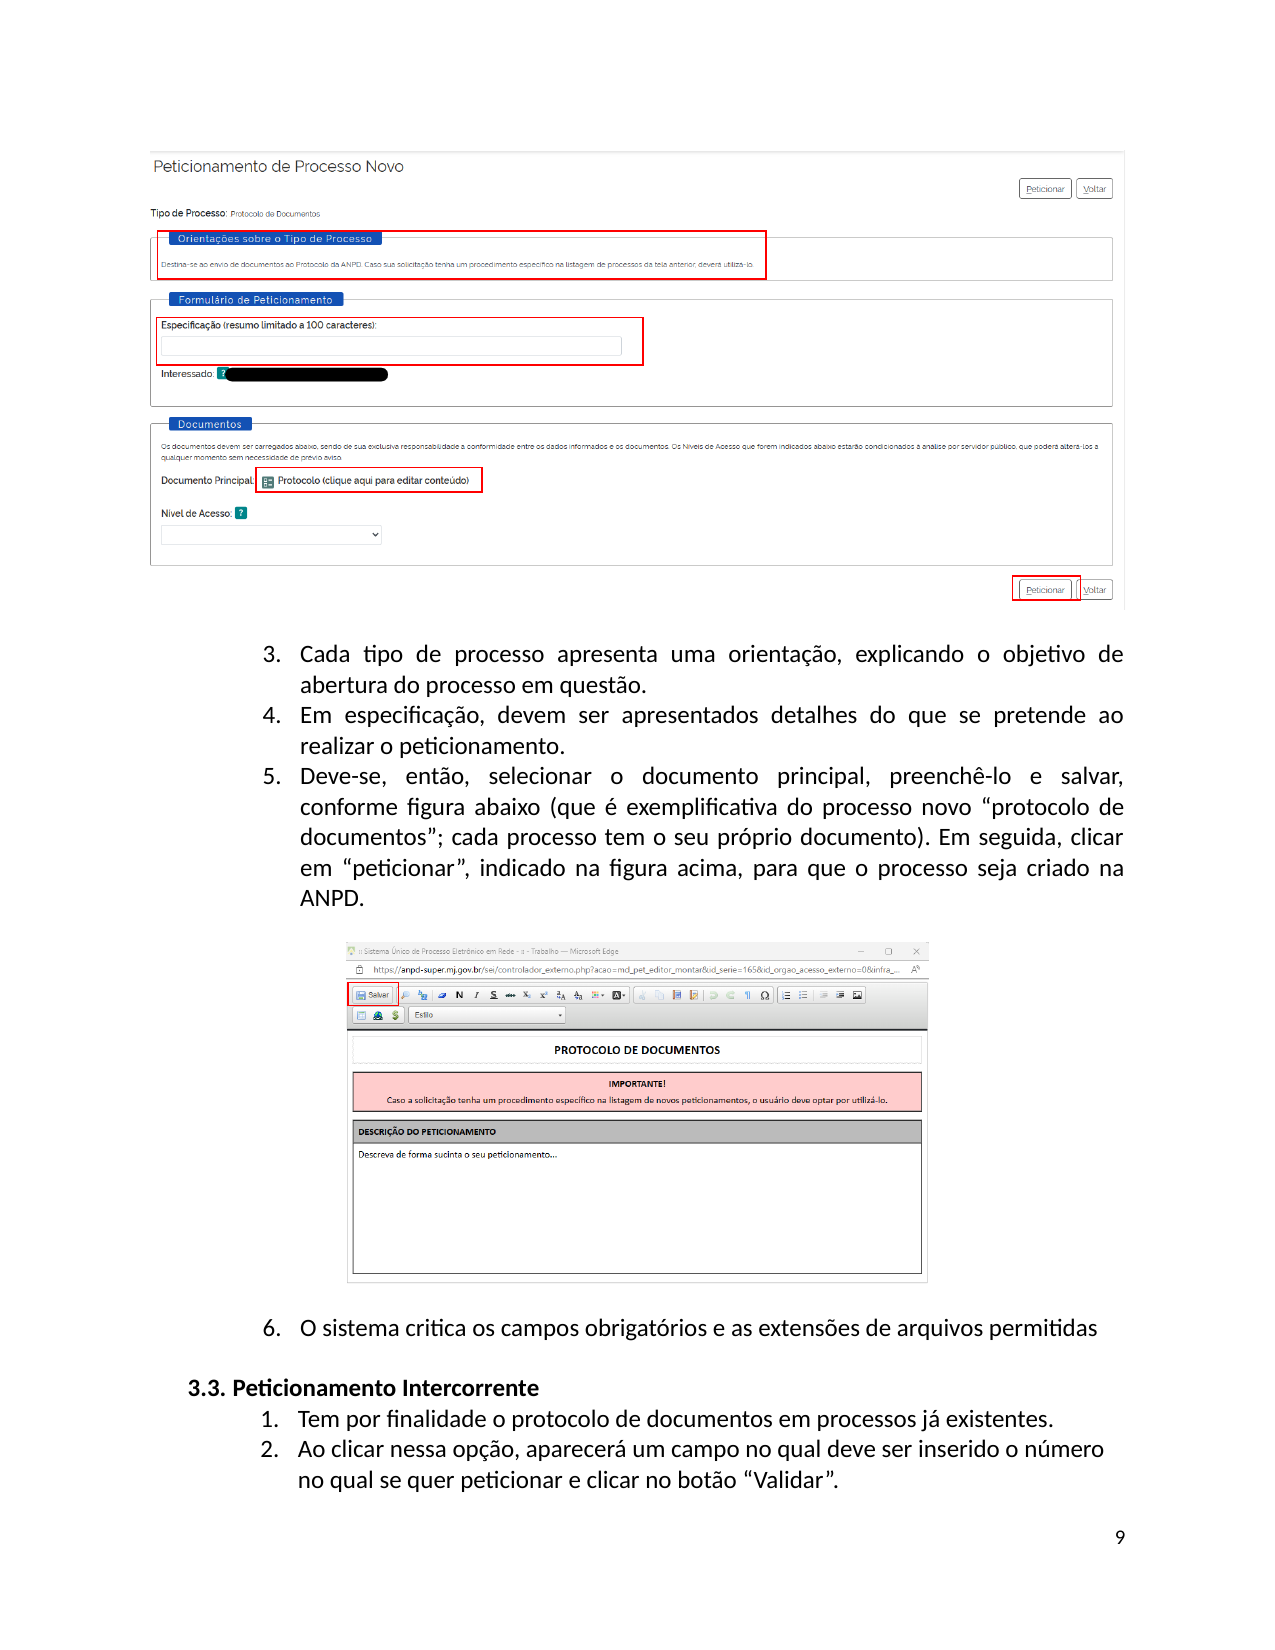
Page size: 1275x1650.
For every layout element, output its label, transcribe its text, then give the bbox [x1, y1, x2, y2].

picture [346, 942, 929, 1284]
subtitle Peticionamento Intercorrente [187, 1372, 1125, 1403]
list Ao clicar nessa opção, aparecerá um campo no qual deve ser inserido o número no qual se quer peticionar e clicar no botão “Validar”. [260, 1433, 1125, 1494]
list Cada tipo de processo apresenta uma orientação, explicando o objetivo de abertura do processo em questão. [262, 638, 1125, 699]
list Em especificação, devem ser apresentados detalhes do que se pretende ao realizar o peticionamento. [262, 699, 1125, 761]
list Tem por finalidade o protocolo de documentos em processos já existentes. [260, 1403, 1125, 1433]
list O sistema critica os campos obrigatórios e as extensões de arquivos permitidas [262, 1313, 1125, 1343]
picture [150, 150, 1125, 610]
list Deve-se, então, selecionar o documento principal, preenchê-lo e salvar, conforme figura abaixo (que é exemplificativa do processo novo “protocolo de documentos”; cada processo tem o seu próprio documento). Em seguida, clicar em “peticionar”, indicado na figura acima, para que o processo seja criado na ANPD. [262, 761, 1125, 913]
